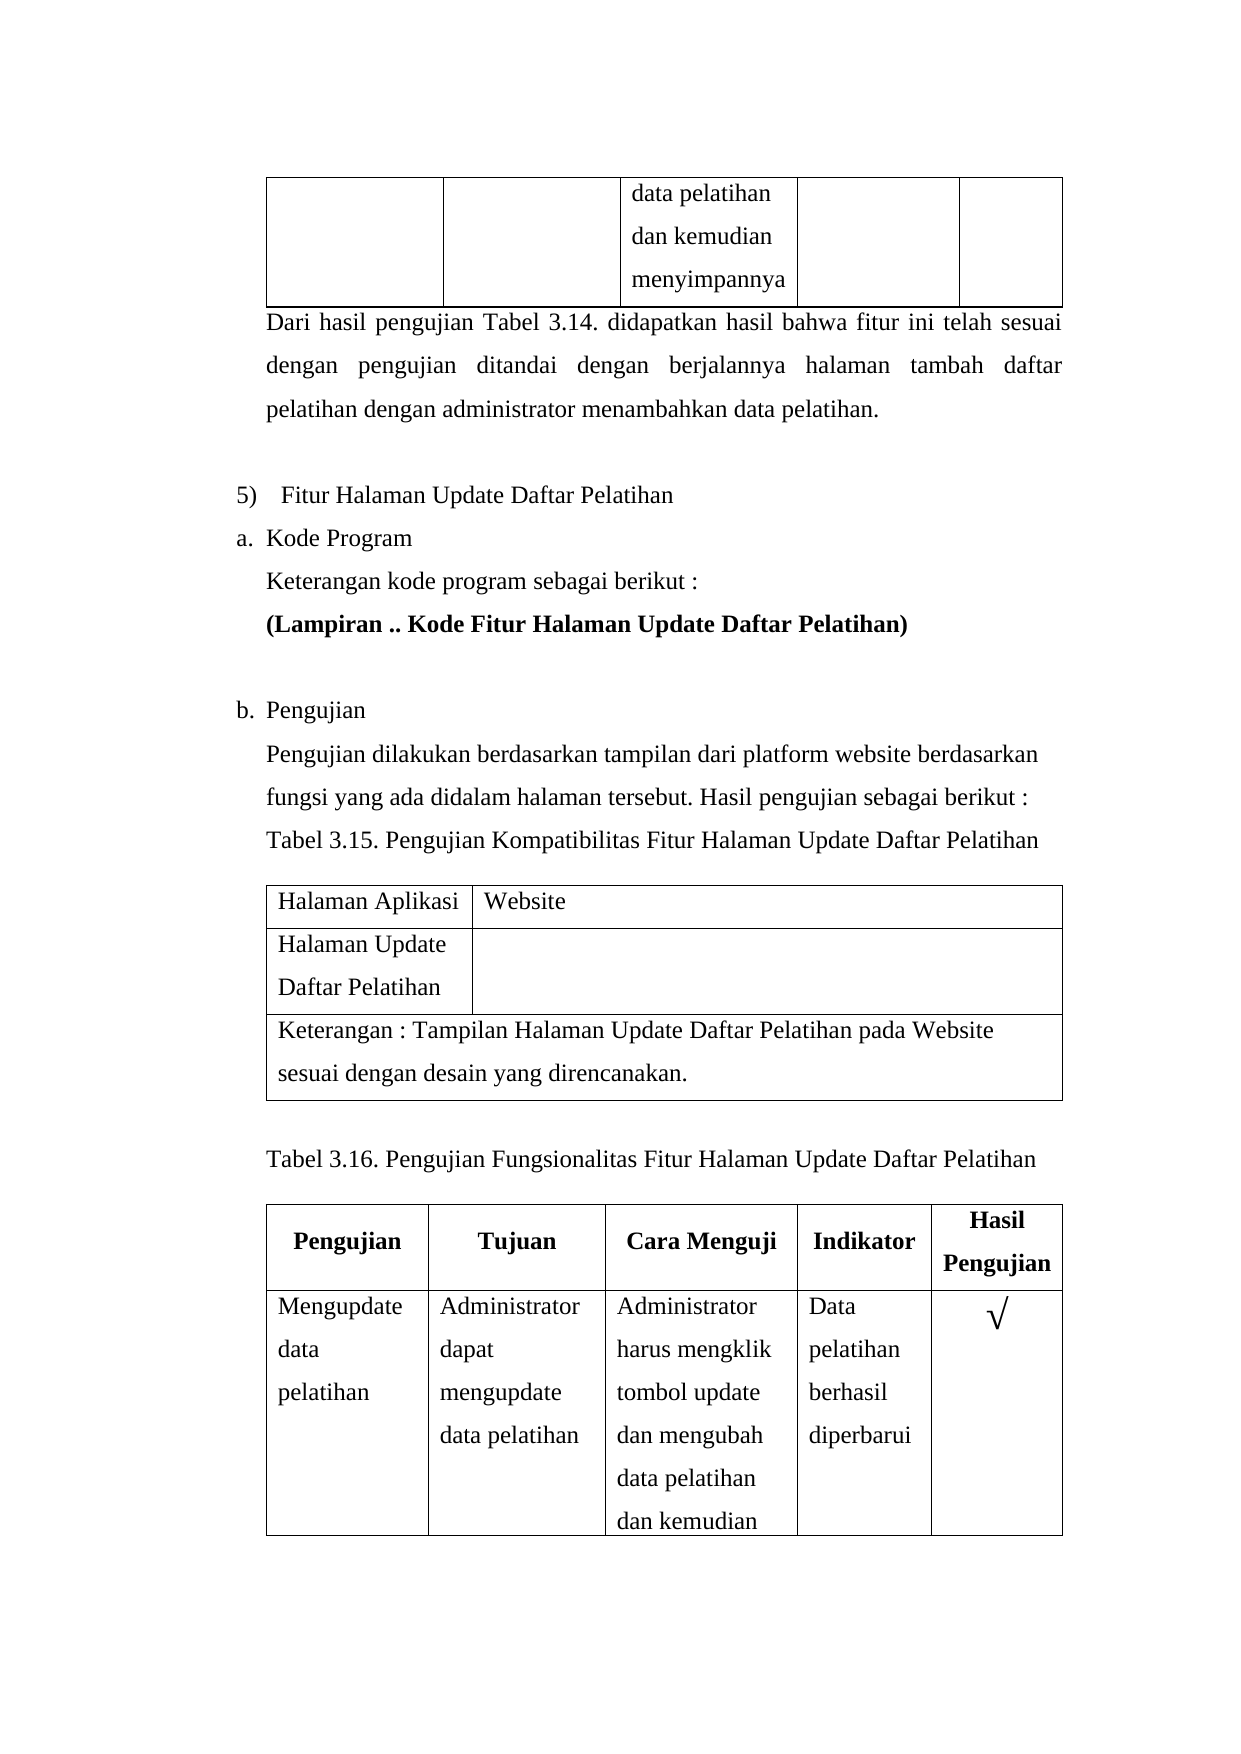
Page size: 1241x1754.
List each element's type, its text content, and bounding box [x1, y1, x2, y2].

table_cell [267, 1291, 428, 1535]
table_header Indikator [798, 1205, 931, 1290]
list Pengujian dilakukan berdasarkan tampilan dari platform website berdasarkan fungsi yang ada didalam halaman tersebut. Hasil pengujian sebagai berikut : [266, 739, 1063, 811]
table_cell √ [960, 178, 1062, 306]
table_header Cara Menguji [606, 1205, 797, 1290]
list Fitur Halaman Update Daftar Pelatihan [236, 480, 1063, 509]
table_cell Halaman Update Daftar Pelatihan [267, 929, 472, 1014]
table_header Pengujian [267, 1205, 428, 1290]
table_cell √ [932, 1291, 1062, 1535]
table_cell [798, 178, 959, 306]
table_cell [606, 1291, 797, 1535]
list (Lampiran .. Kode Fitur Halaman Update Daftar Pelatihan) [266, 609, 1063, 638]
table_header Tujuan [429, 1205, 605, 1290]
list Kode Program [236, 523, 1063, 552]
table_cell Keterangan : Tampilan Halaman Update Daftar Pelatihan pada Website sesuai dengan desain yang direncanakan. [267, 1015, 1062, 1100]
table_header Website [473, 886, 1062, 928]
table_header Halaman Aplikasi [267, 886, 472, 928]
list Dari hasil pengujian Tabel 3.14. didapatkan hasil bahwa fitur ini telah sesuai dengan pengujian ditandai dengan berjalannya halaman tambah daftar pelatihan dengan administrator menambahkan data pelatihan. [266, 308, 1063, 422]
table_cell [444, 178, 620, 306]
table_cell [798, 1291, 931, 1535]
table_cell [267, 178, 443, 306]
table_header Hasil Pengujian [932, 1205, 1062, 1290]
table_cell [621, 178, 797, 306]
table_cell [473, 929, 1062, 1014]
list Tabel 3.15. Pengujian Kompatibilitas Fitur Halaman Update Daftar Pelatihan [266, 825, 1063, 854]
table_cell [429, 1291, 605, 1535]
list Tabel 3.16. Pengujian Fungsionalitas Fitur Halaman Update Daftar Pelatihan [266, 1144, 1063, 1173]
list Pengujian [236, 696, 1063, 724]
list Keterangan kode program sebagai berikut : [266, 566, 1063, 595]
